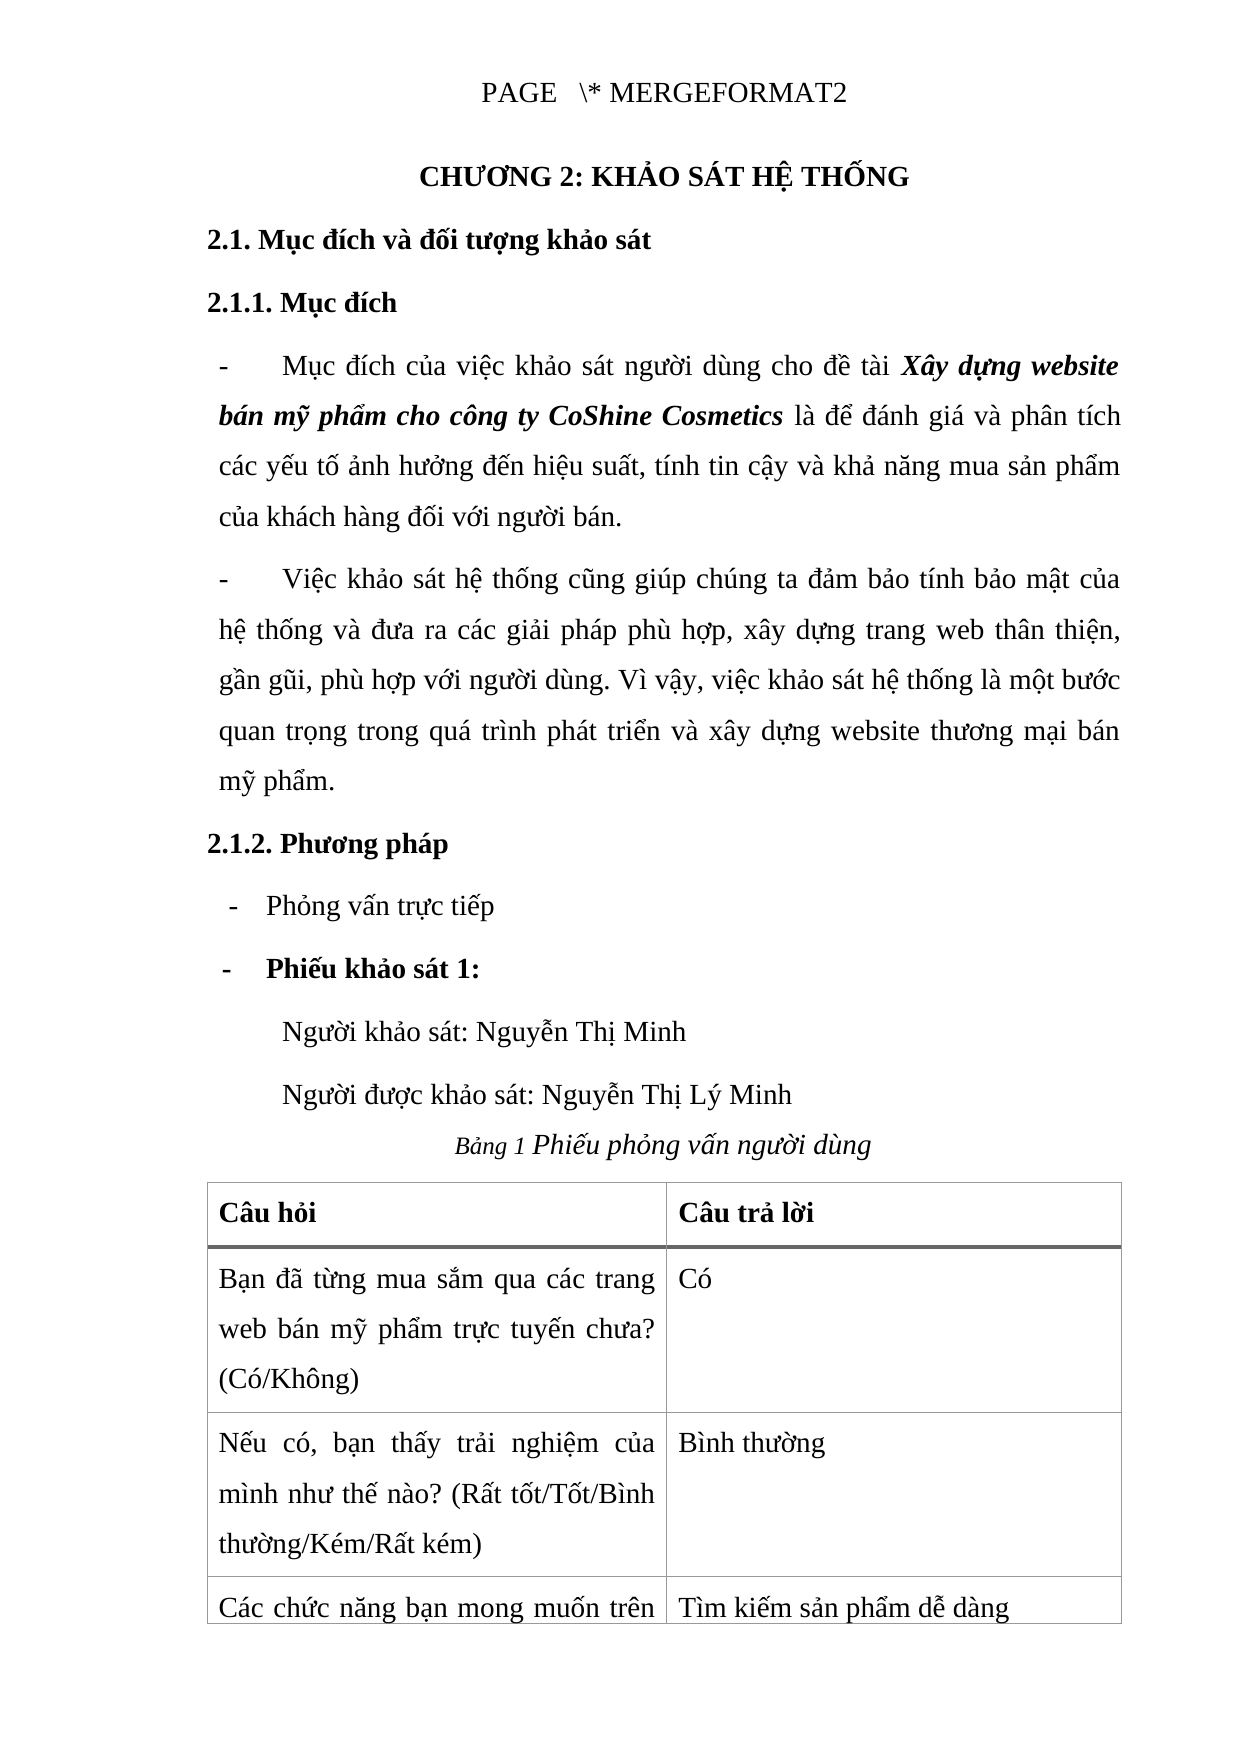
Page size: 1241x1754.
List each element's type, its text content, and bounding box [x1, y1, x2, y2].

table_cell Bạn đã từng mua sắm qua các trang web bán mỹ phẩm trực tuyến chưa? (Có/Không) [208, 1249, 666, 1412]
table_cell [208, 1577, 666, 1623]
text Người khảo sát: Nguyễn Thị Minh [207, 1014, 1122, 1048]
text Người được khảo sát: Nguyễn Thị Lý Minh [207, 1077, 1122, 1111]
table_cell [667, 1577, 1121, 1623]
table_header Câu hỏi [208, 1183, 666, 1245]
list Phỏng vấn trực tiếp [228, 888, 1122, 922]
list Mục đích của việc khảo sát người dùng cho đề tài Xây dựng website bán mỹ phẩm cho công ty CoShine Cosmetics là để đánh giá và phân tích các yếu tố ảnh hưởng đến hiệu suất, tính tin cậy và khả năng mua sản phẩm của khách hàng đối với người bán. [218, 348, 1122, 532]
table_cell Nếu có, bạn thấy trải nghiệm của mình như thế nào? (Rất tốt/Tốt/Bình thường/Kém/Rất kém) [208, 1413, 666, 1576]
subtitle 2.1. Mục đích và đối tượng khảo sát [207, 222, 1117, 256]
subtitle 2.1.2. Phương pháp [207, 826, 1122, 859]
table_cell Có [667, 1249, 1121, 1412]
list Phiếu khảo sát 1: [222, 951, 1122, 985]
subtitle 2.1.1. Mục đích [207, 285, 1122, 319]
text Bảng 1 Phiếu phỏng vấn người dùng [207, 1127, 1122, 1161]
list Việc khảo sát hệ thống cũng giúp chúng ta đảm bảo tính bảo mật của hệ thống và đưa ra các giải pháp phù hợp, xây dựng trang web thân thiện, gần gũi, phù hợp với người dùng. Vì vậy, việc khảo sát hệ thống là một bước quan trọng trong quá trình phát triển và xây dựng website thương mại bán mỹ phẩm. [218, 562, 1122, 796]
subtitle CHƯƠNG 2: KHẢO SÁT HỆ THỐNG [207, 159, 1122, 193]
table_header Câu trả lời [667, 1183, 1121, 1245]
table_cell Bình thường [667, 1413, 1121, 1576]
